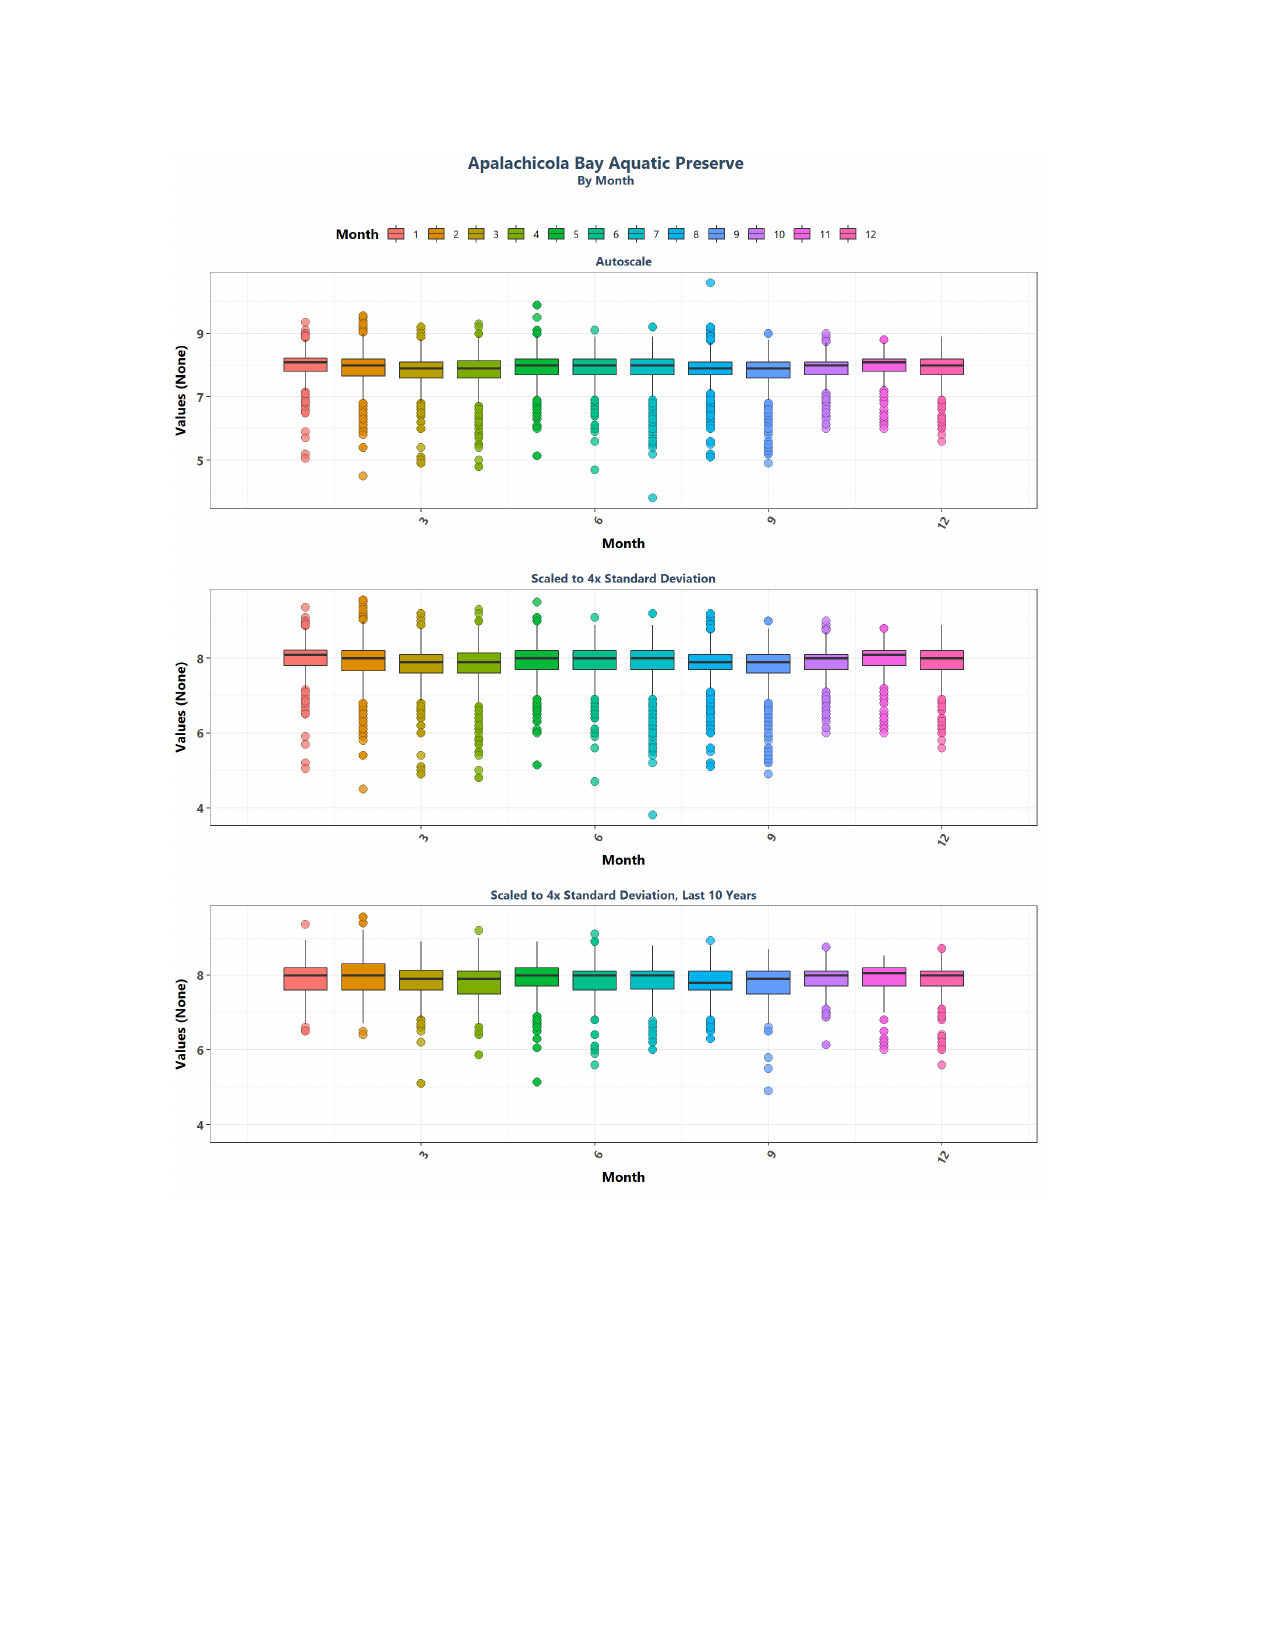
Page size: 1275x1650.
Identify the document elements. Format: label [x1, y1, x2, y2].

picture [168, 150, 1044, 1200]
